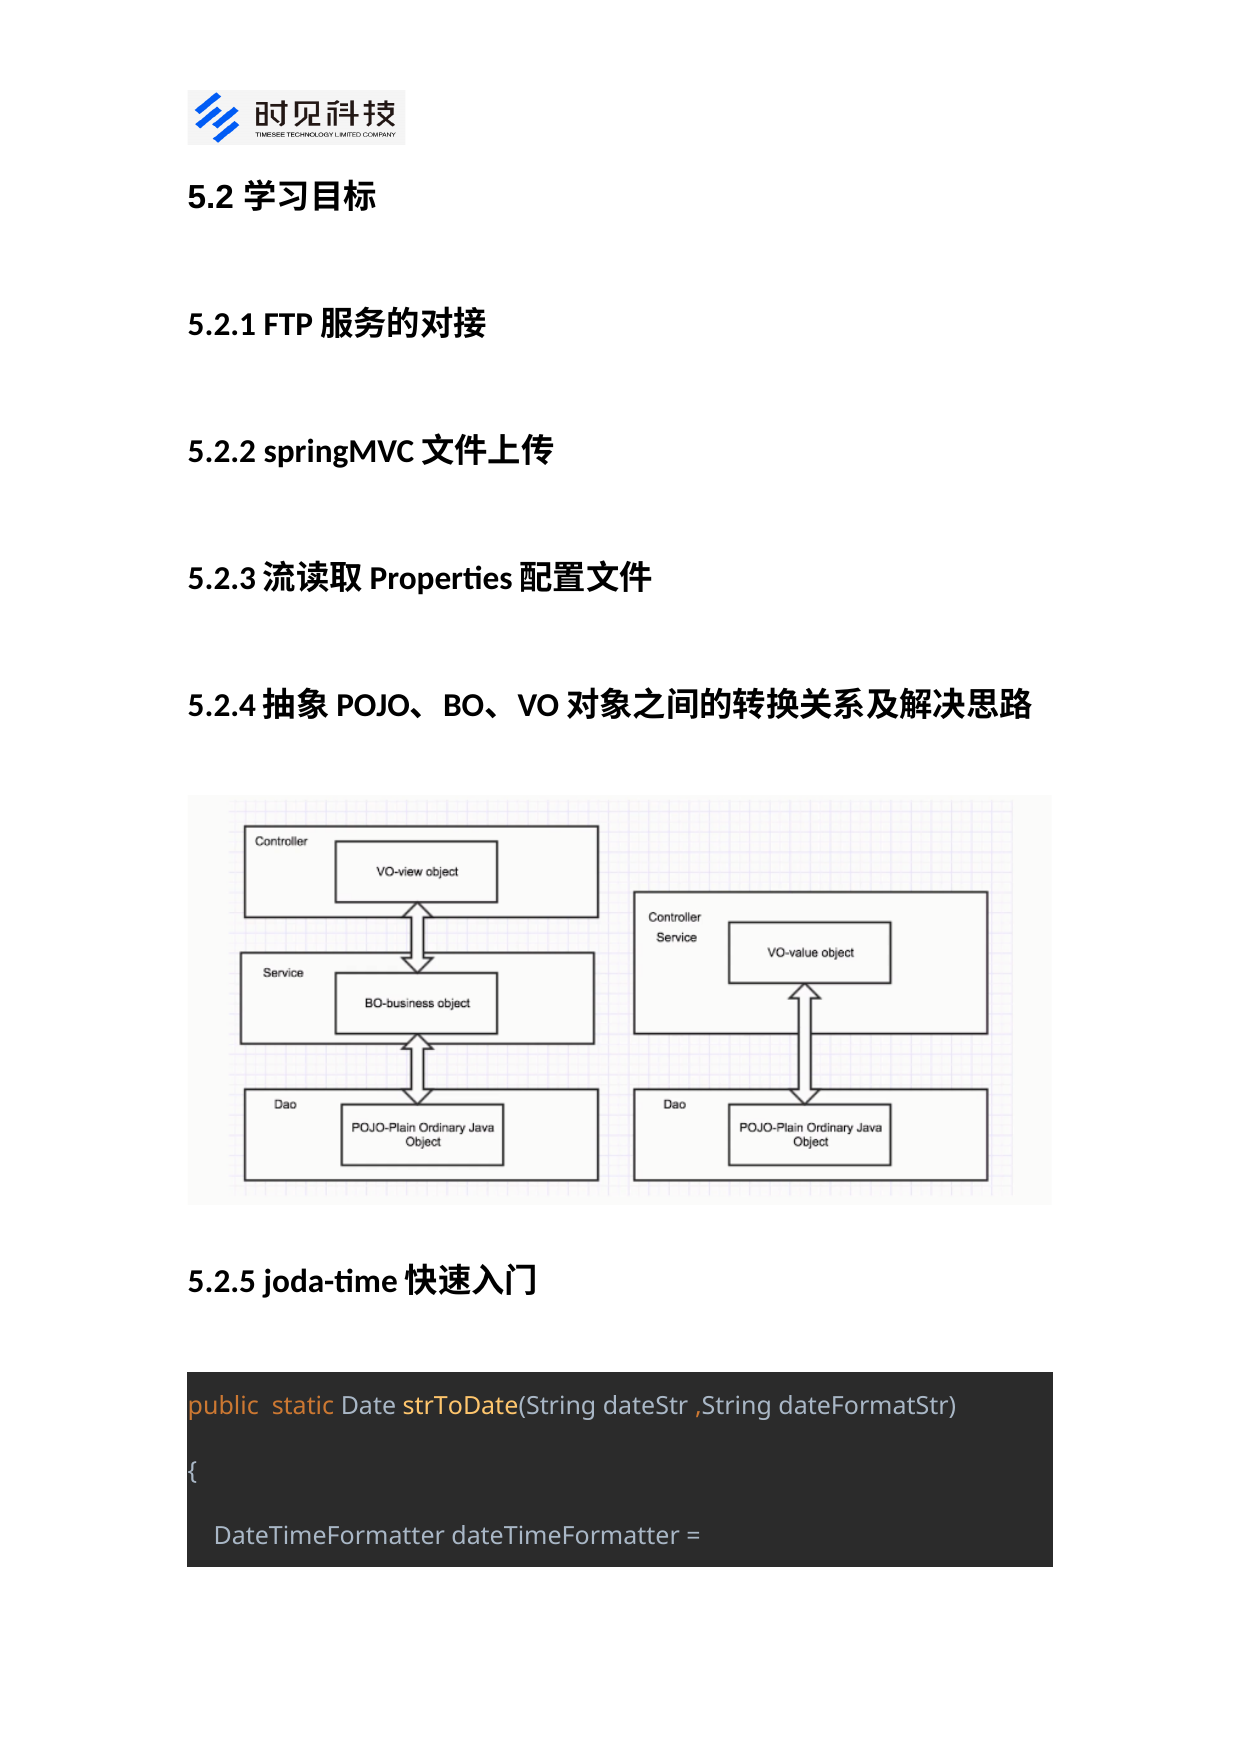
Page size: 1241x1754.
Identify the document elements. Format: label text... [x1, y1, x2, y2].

subtitle 5.2.3流读取Properties配置文件 [187, 542, 1053, 607]
subtitle 5.2.1 FTP服务的对接 [187, 289, 1053, 354]
subtitle 5.2.2 springMVC文件上传 [187, 416, 1053, 481]
picture [187, 90, 406, 145]
subtitle 5.2.5 joda-time快速入门 [187, 1245, 1053, 1310]
subtitle 5.2 学习目标 [187, 162, 1053, 227]
subtitle 5.2.4抽象POJO、BO、VO对象之间的转换关系及解决思路 [187, 669, 1053, 734]
picture [187, 795, 1052, 1205]
